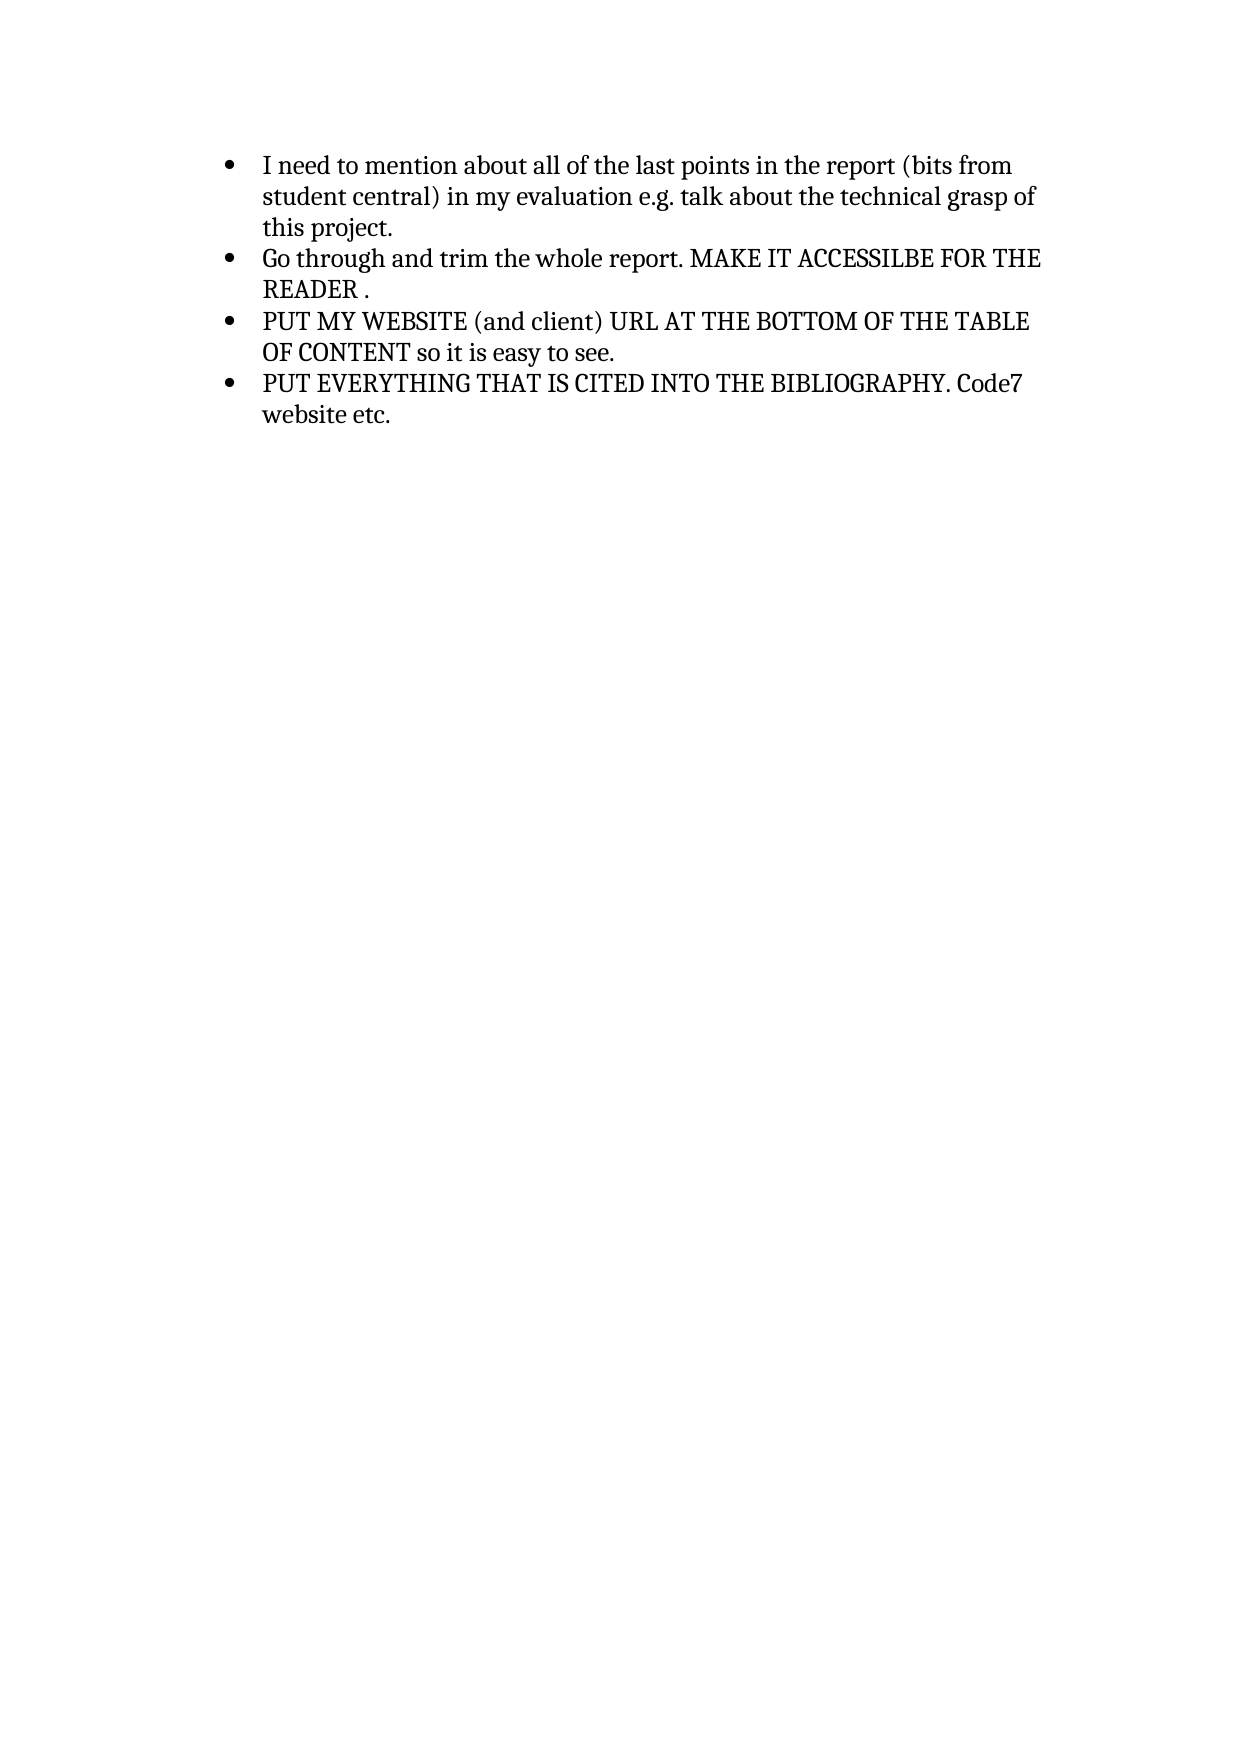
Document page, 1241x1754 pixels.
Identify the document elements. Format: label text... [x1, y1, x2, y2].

list PUT EVERYTHING THAT IS CITED INTO THE BIBLIOGRAPHY. Code7 website etc. [225, 368, 1053, 430]
list Go through and trim the whole report. MAKE IT ACCESSILBE FOR THE READER . [225, 243, 1053, 306]
list I need to mention about all of the last points in the report (bits from student central) in my evaluation e.g. talk about the technical grasp of this project. [225, 150, 1053, 243]
list PUT MY WEBSITE (and client) URL AT THE BOTTOM OF THE TABLE OF CONTENT so it is easy to see. [225, 306, 1053, 368]
